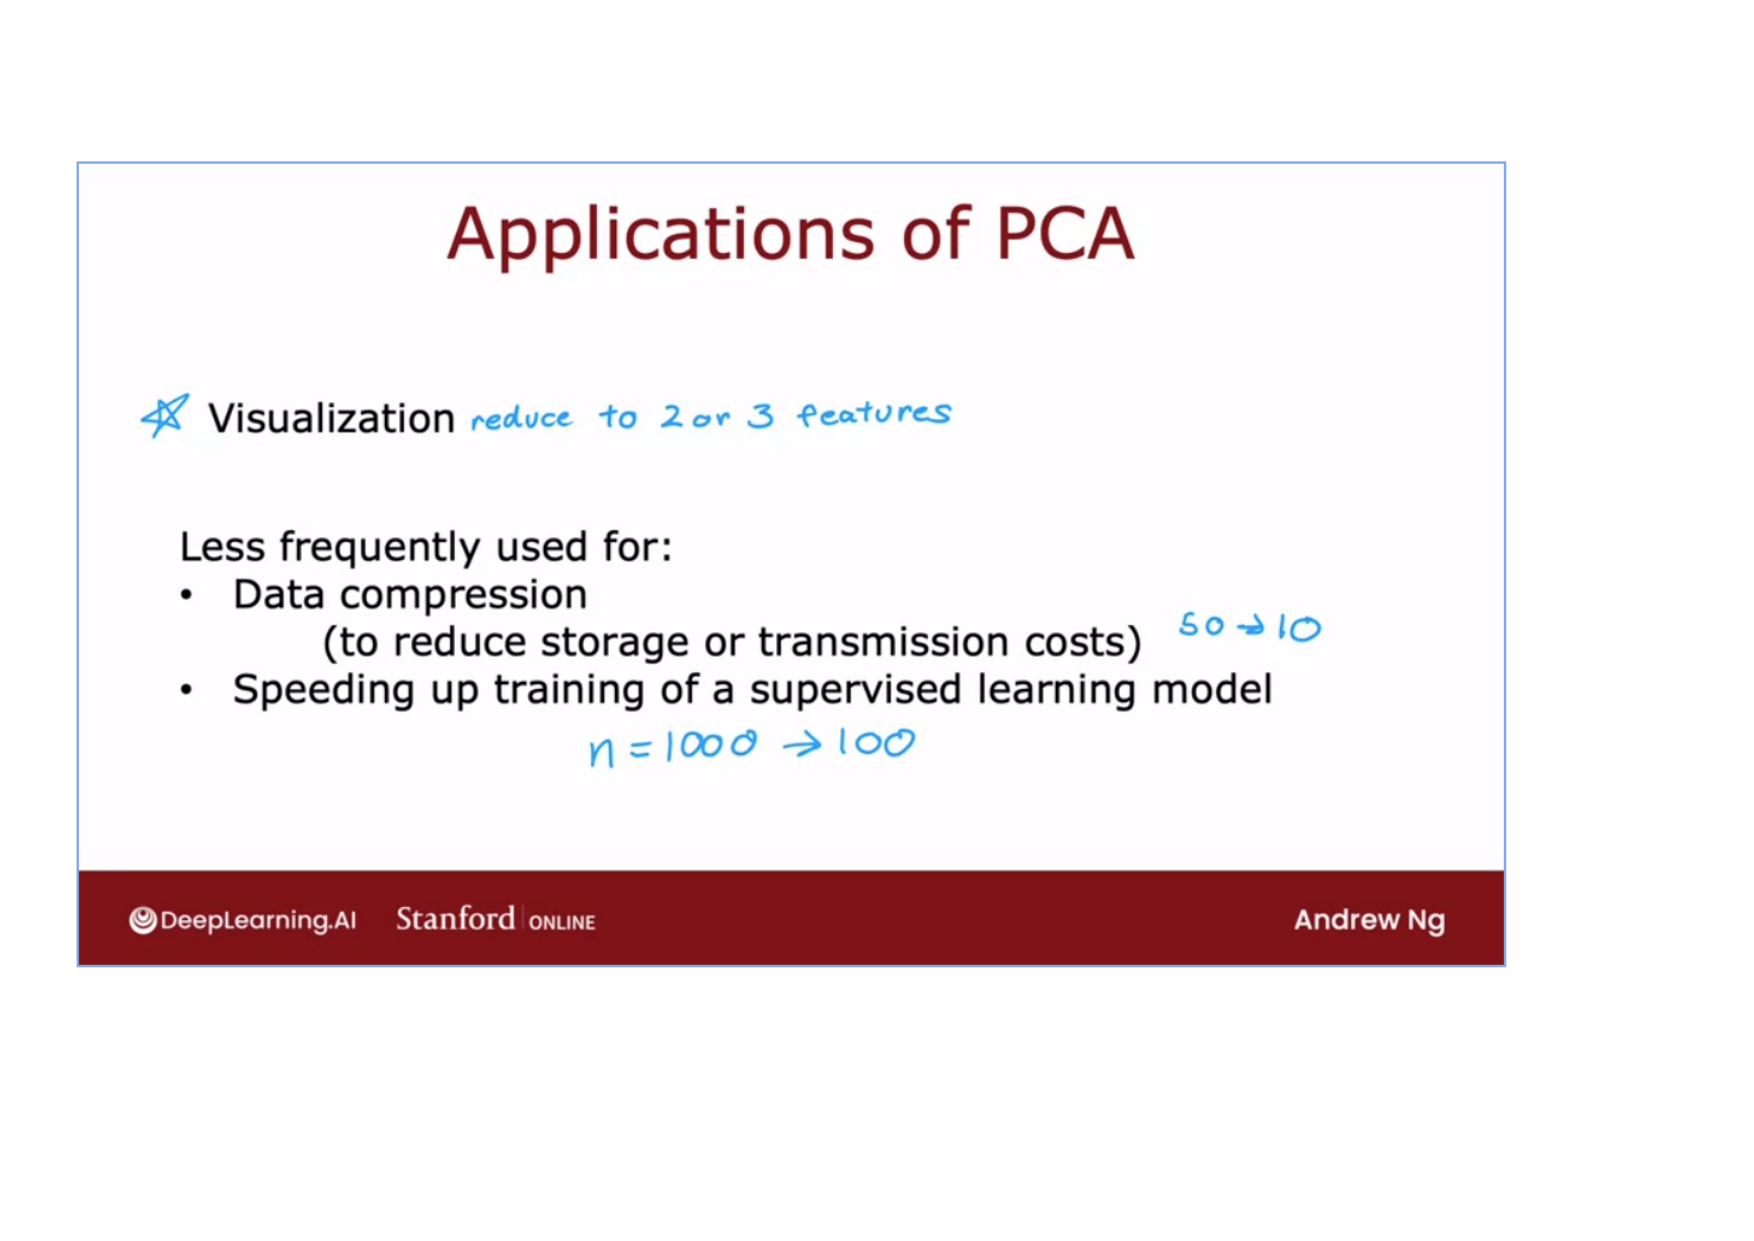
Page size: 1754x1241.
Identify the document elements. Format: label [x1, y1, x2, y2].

picture [61, 147, 1516, 977]
